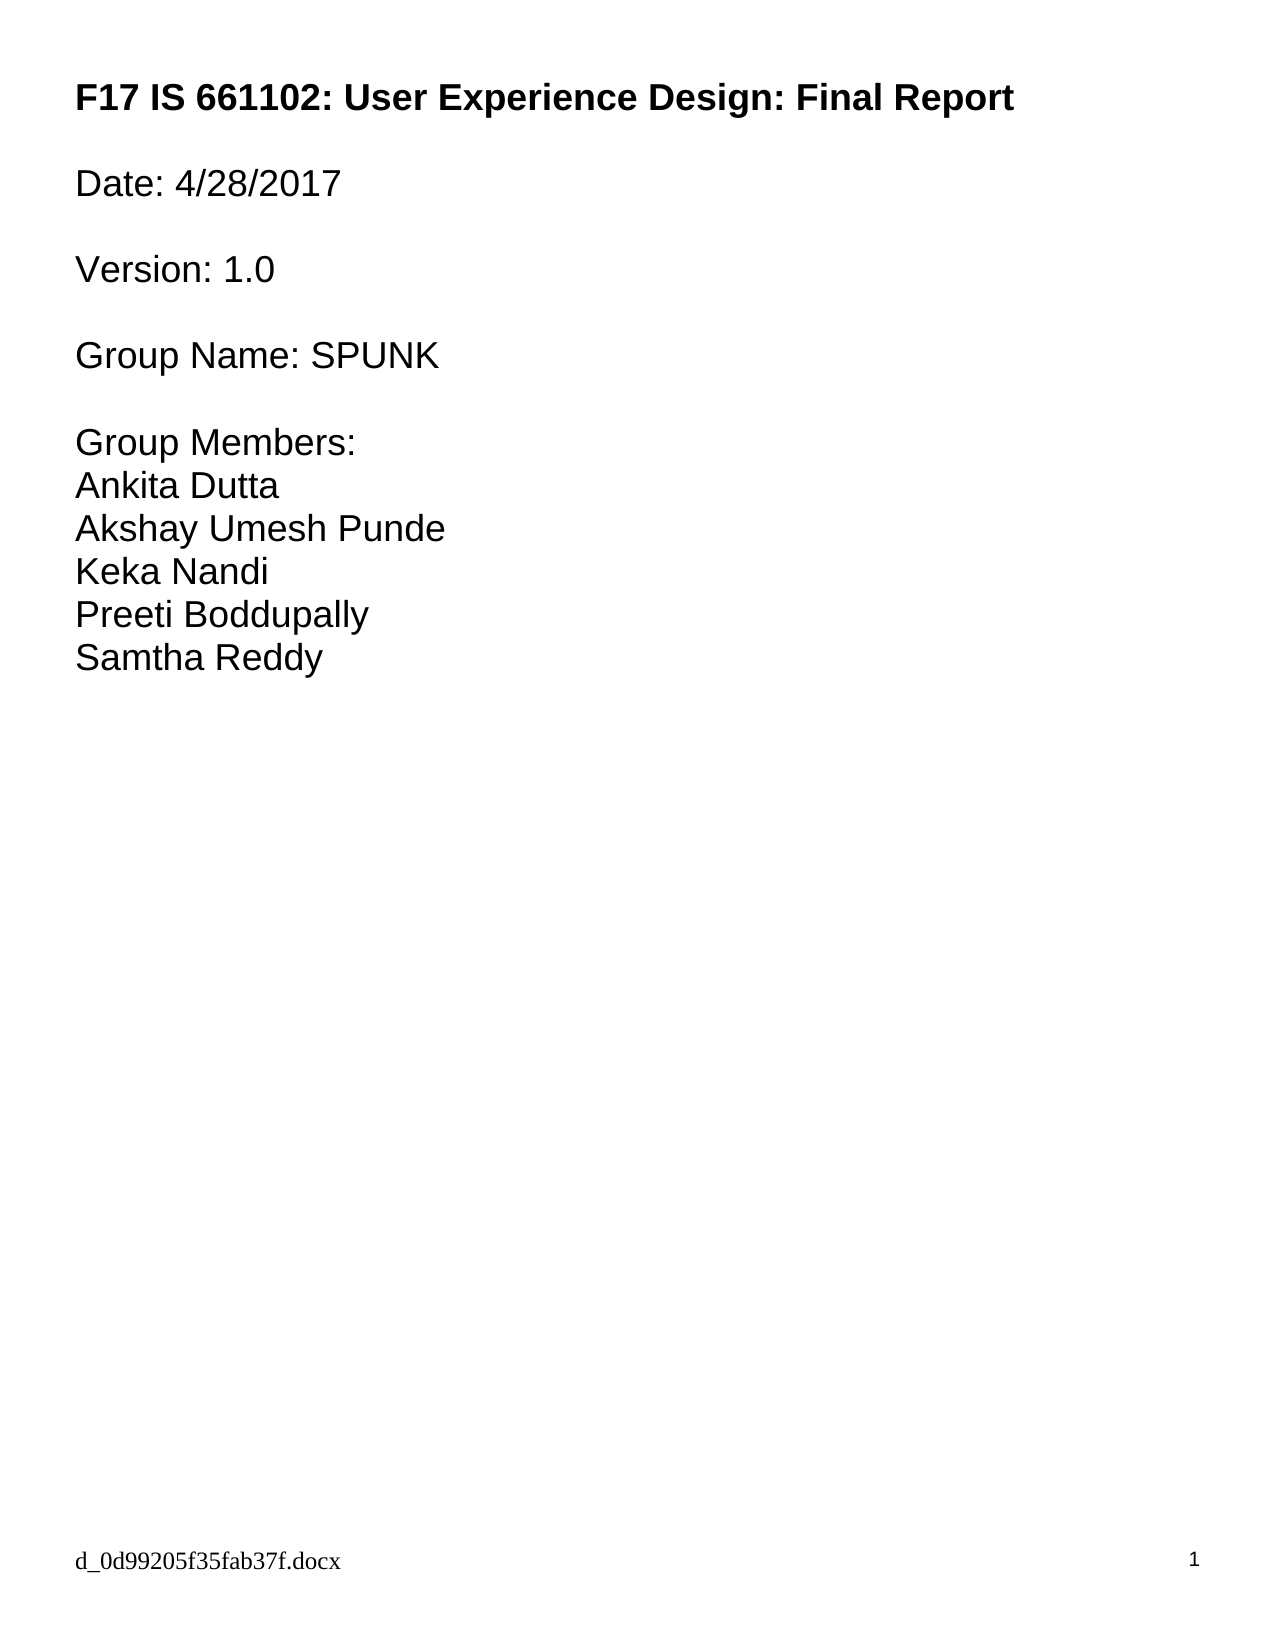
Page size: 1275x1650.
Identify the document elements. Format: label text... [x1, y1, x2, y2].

text Preeti Boddupally [75, 592, 1200, 636]
text Keka Nandi [75, 549, 1200, 592]
text Group Members: [75, 420, 1200, 463]
text F17 IS 661102: User Experience Design: Final Report [75, 75, 1200, 118]
text Samtha Reddy [75, 636, 1200, 679]
text Akshay Umesh Punde [75, 506, 1200, 549]
text Ankita Dutta [75, 463, 1200, 506]
text Group Name: SPUNK [75, 334, 1200, 377]
text Date: 4/28/2017 [75, 161, 1200, 204]
text Version: 1.0 [75, 247, 1200, 291]
